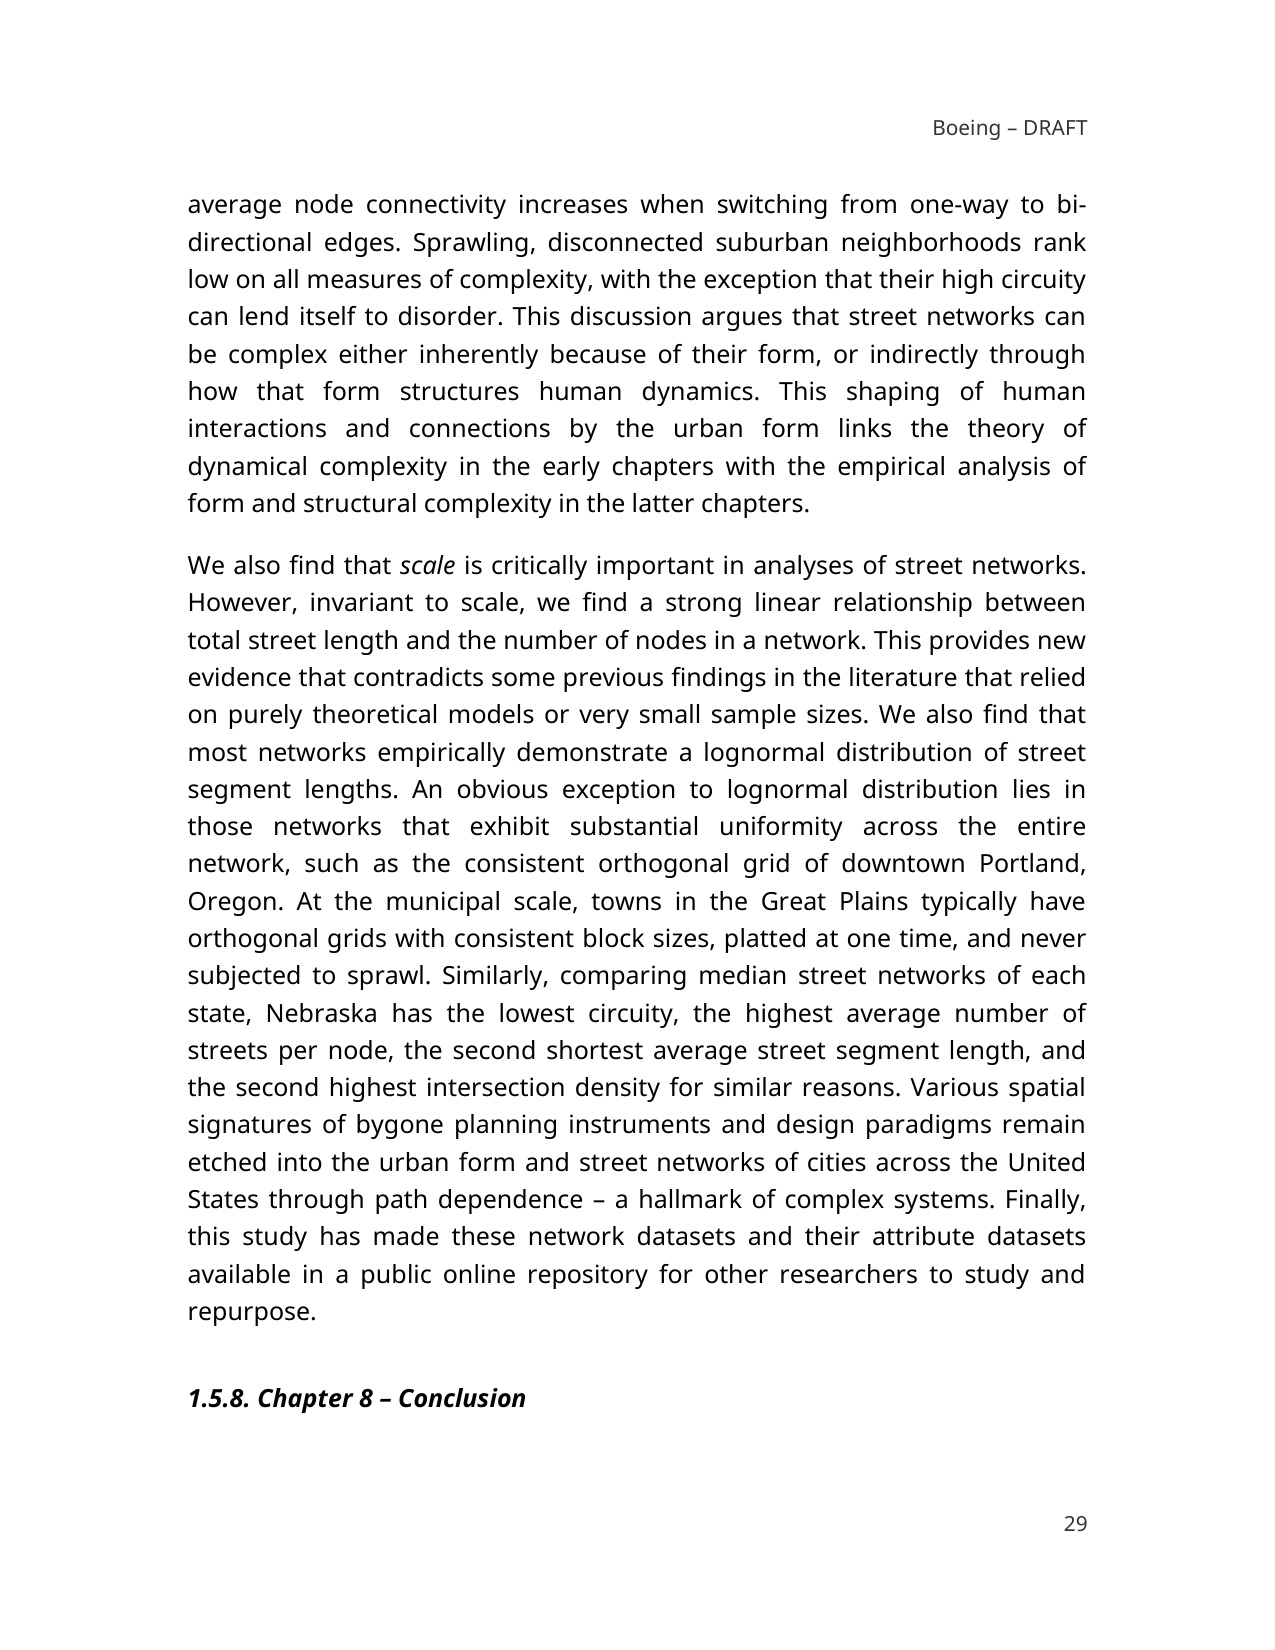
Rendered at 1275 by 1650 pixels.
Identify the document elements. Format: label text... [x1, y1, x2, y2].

text We also find that scale is critically important in analyses of street networks. However, invariant to scale, we find a strong linear relationship between total street length and the number of nodes in a network. This provides new evidence that contradicts some previous findings in the literature that relied on purely theoretical models or very small sample sizes. We also find that most networks empirically demonstrate a lognormal distribution of street segment lengths. An obvious exception to lognormal distribution lies in those networks that exhibit substantial uniformity across the entire network, such as the consistent orthogonal grid of downtown Portland, Oregon. At the municipal scale, towns in the Great Plains typically have orthogonal grids with consistent block sizes, platted at one time, and never subjected to sprawl. Similarly, comparing median street networks of each state, Nebraska has the lowest circuity, the highest average number of streets per node, the second shortest average street segment length, and the second highest intersection density for similar reasons. Various spatial signatures of bygone planning instruments and design paradigms remain etched into the urban form and street networks of cities across the United States through path dependence – a hallmark of complex systems. Finally, this study has made these network datasets and their attribute datasets available in a public online repository for other researchers to study and repurpose. [187, 548, 1087, 1328]
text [187, 187, 1087, 520]
subtitle Chapter 8 – Conclusion [187, 1381, 1087, 1415]
